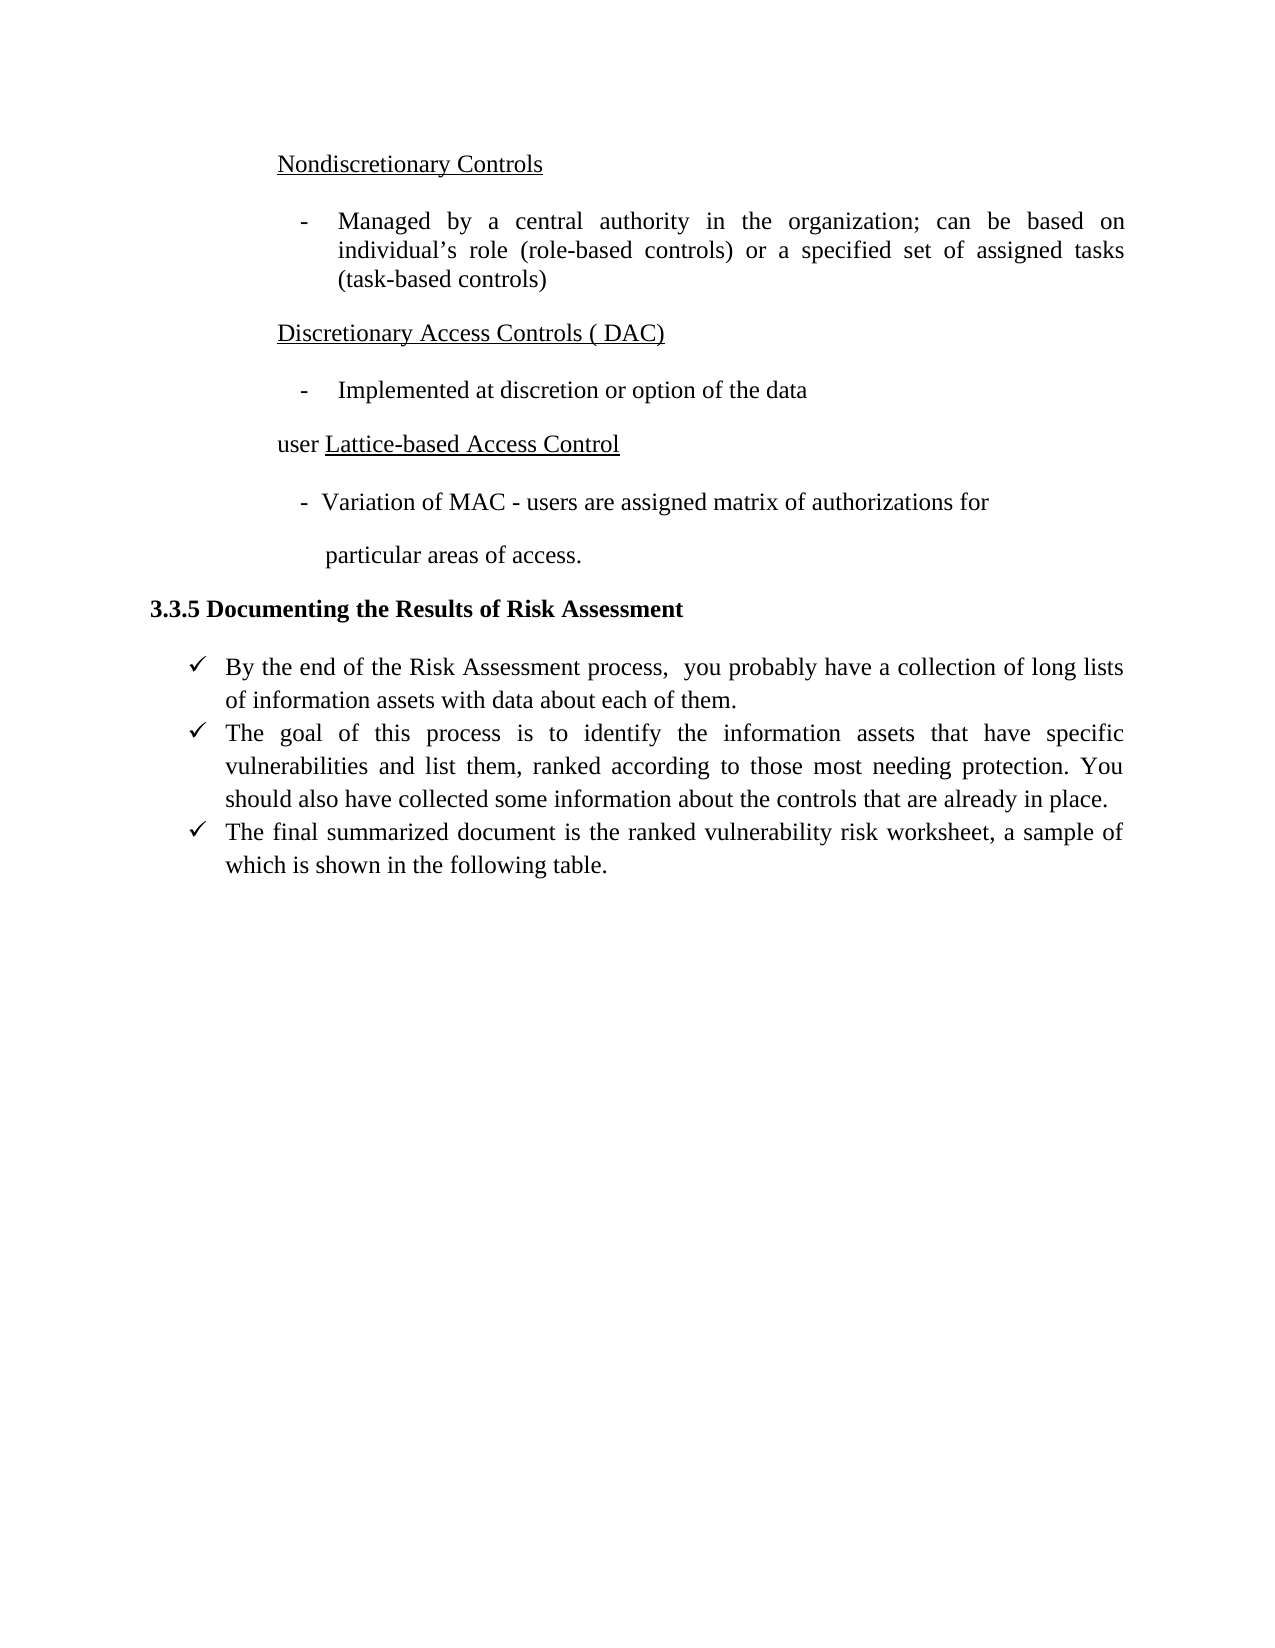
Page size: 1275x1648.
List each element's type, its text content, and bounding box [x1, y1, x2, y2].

list Variation of MAC - users are assigned matrix of authorizations for particular areas of access. [300, 487, 1090, 569]
text Nondiscretionary Controls [277, 149, 1206, 177]
list By the end of the Risk Assessment process, you probably have a collection of long lists of information assets with data about each of them. [187, 652, 1125, 714]
list Managed by a central authority in the organization; can be based on individual’s role (role-based controls) or a specified set of assigned tasks (task-based controls) [300, 206, 1125, 293]
list The goal of this process is to identify the information assets that have specific vulnerabilities and list them, ranked according to those most needing protection. You should also have collected some information about the controls that are already in place. [187, 718, 1124, 813]
subtitle Documenting the Results of Risk Assessment [150, 594, 1206, 623]
list Implemented at discretion or option of the data user Lattice-based Access Control [277, 375, 855, 458]
text Discretionary Access Controls ( DAC) [277, 318, 1206, 347]
list The final summarized document is the ranked vulnerability risk worksheet, a sample of which is shown in the following table. [187, 817, 1124, 879]
